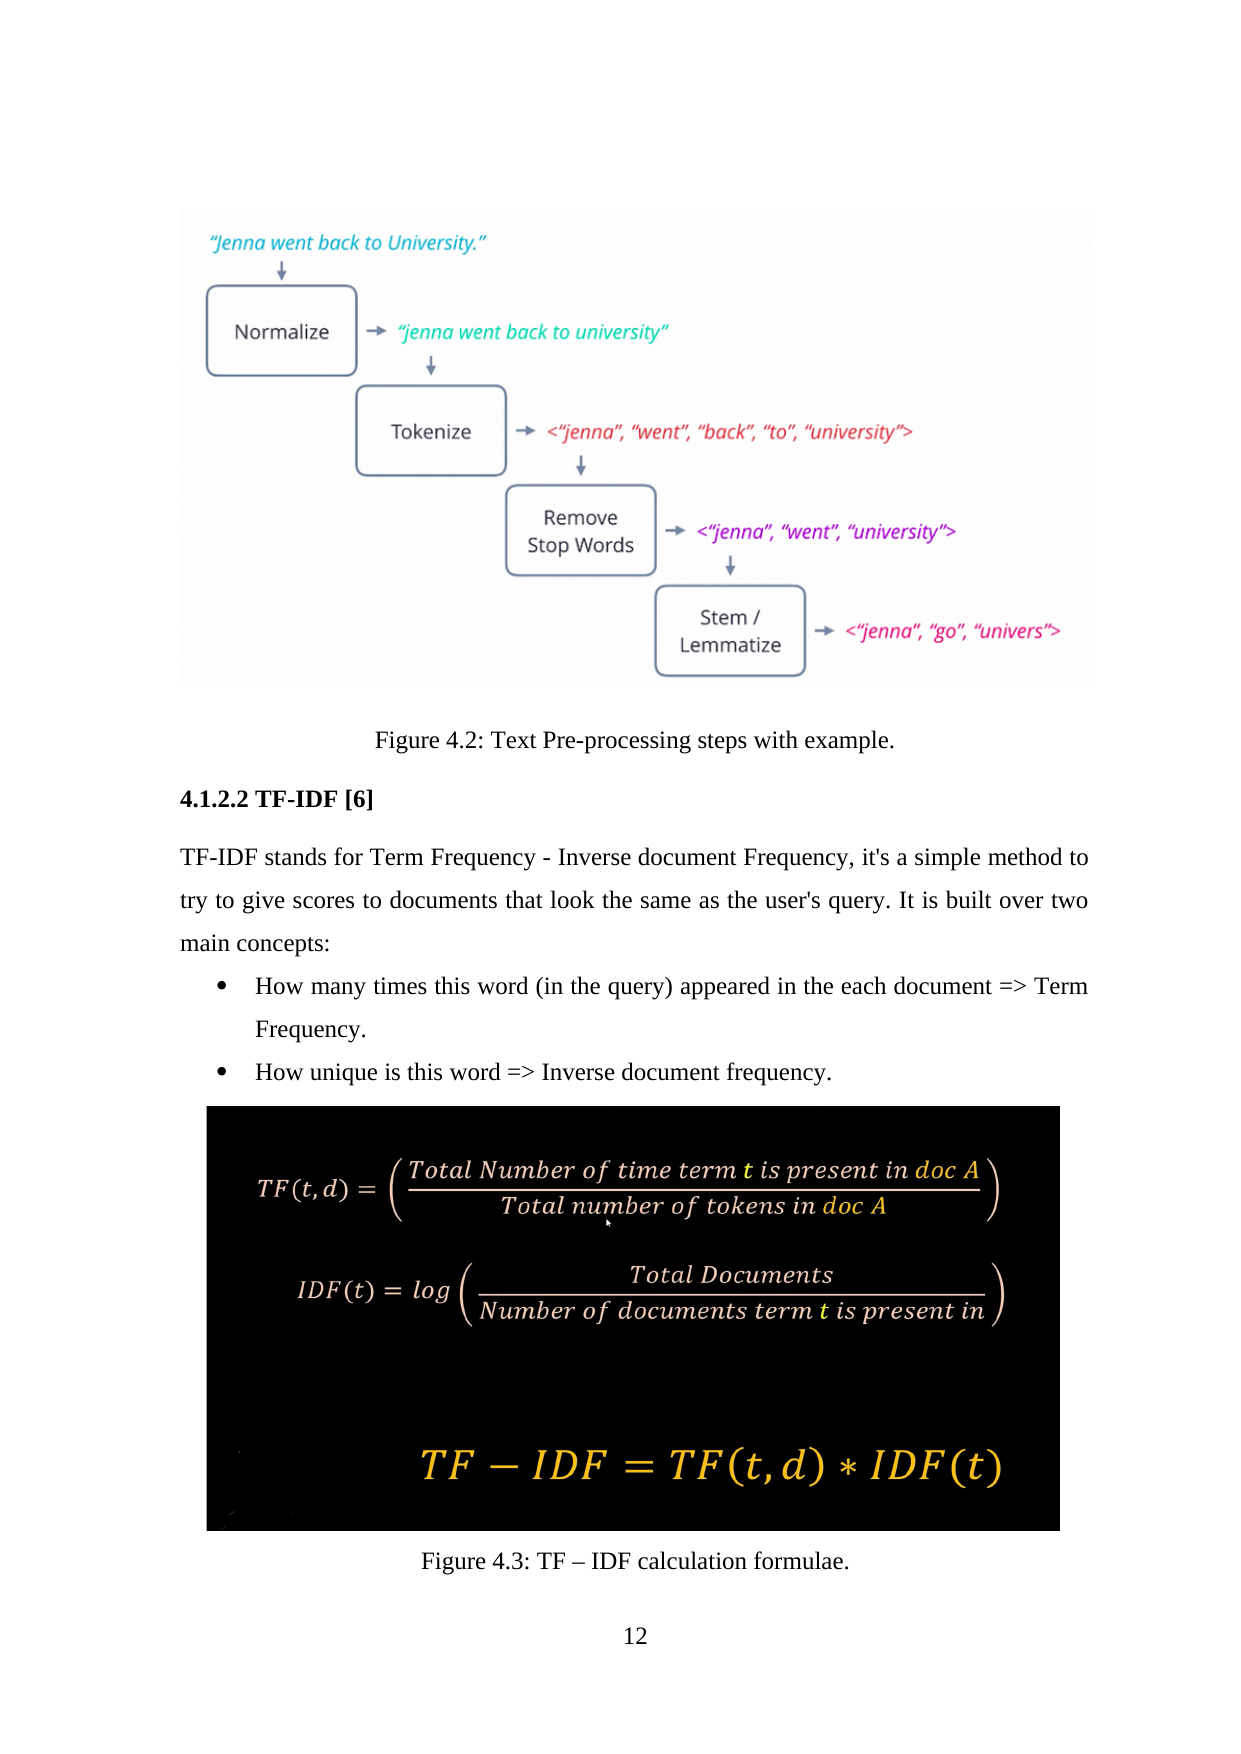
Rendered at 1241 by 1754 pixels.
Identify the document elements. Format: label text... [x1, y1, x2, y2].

picture [206, 1106, 1060, 1531]
text TF-IDF stands for Term Frequency - Inverse document Frequency, it's a simple method to try to give scores to documents that look the same as the user's query. It is built over two main concepts: [180, 842, 1090, 957]
list How many times this word (in the query) appeared in the each document => Term Frequency. [217, 971, 1090, 1043]
list How unique is this word => Inverse document frequency. [217, 1057, 1090, 1086]
picture [180, 208, 1091, 688]
list 4.1.2.2 TF-IDF [6] [180, 784, 1090, 813]
